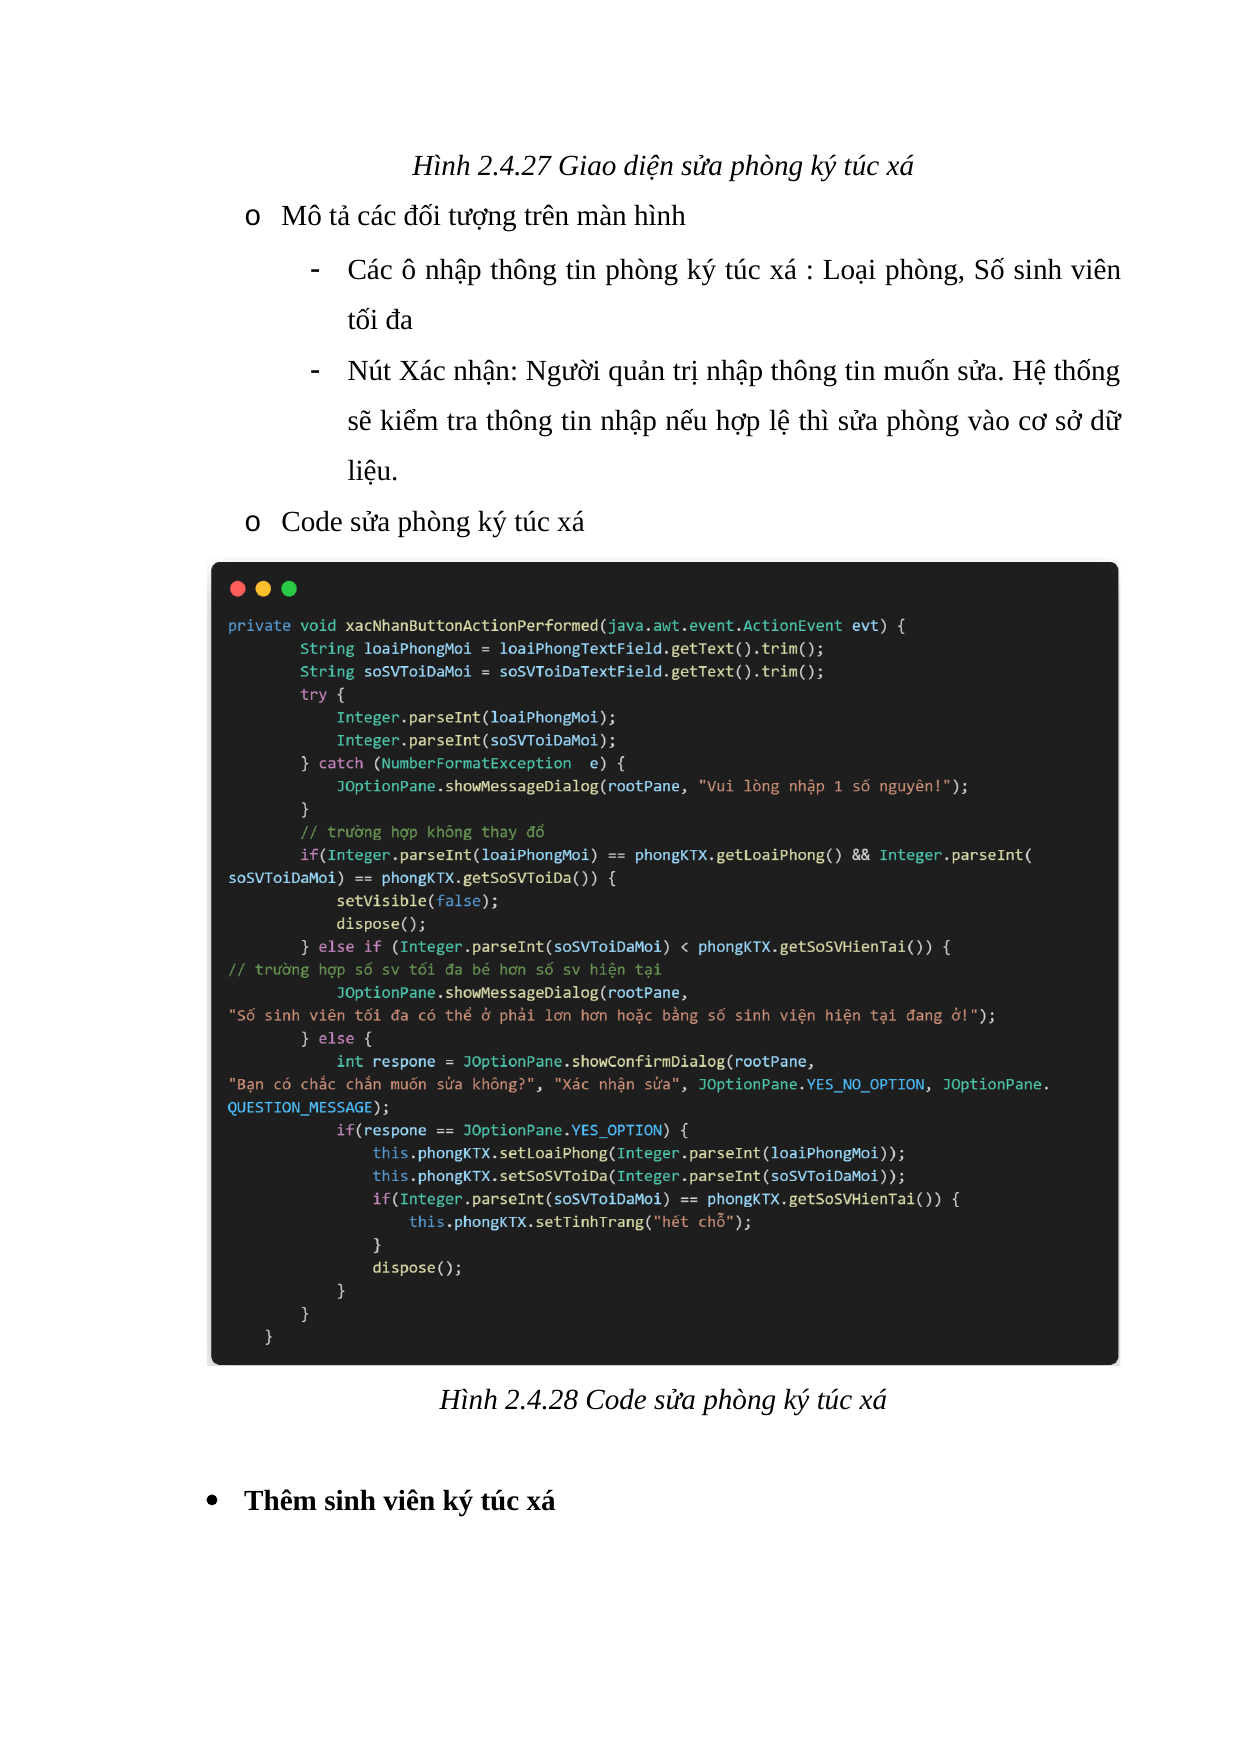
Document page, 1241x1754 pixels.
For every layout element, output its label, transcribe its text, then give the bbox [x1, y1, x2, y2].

list Thêm sinh viên ký túc xá [207, 1483, 1122, 1516]
list Mô tả các đối tượng trên màn hình [244, 198, 1122, 234]
list Code sửa phòng ký túc xá [244, 504, 1122, 540]
list Các ô nhập thông tin phòng ký túc xá : Loại phòng, Số sinh viên tối đa [310, 252, 1122, 336]
picture [206, 557, 1121, 1366]
list Nút Xác nhận: Người quản trị nhập thông tin muốn sửa. Hệ thống sẽ kiểm tra thông tin nhập nếu hợp lệ thì sửa phòng vào cơ sở dữ liệu. [310, 353, 1122, 487]
